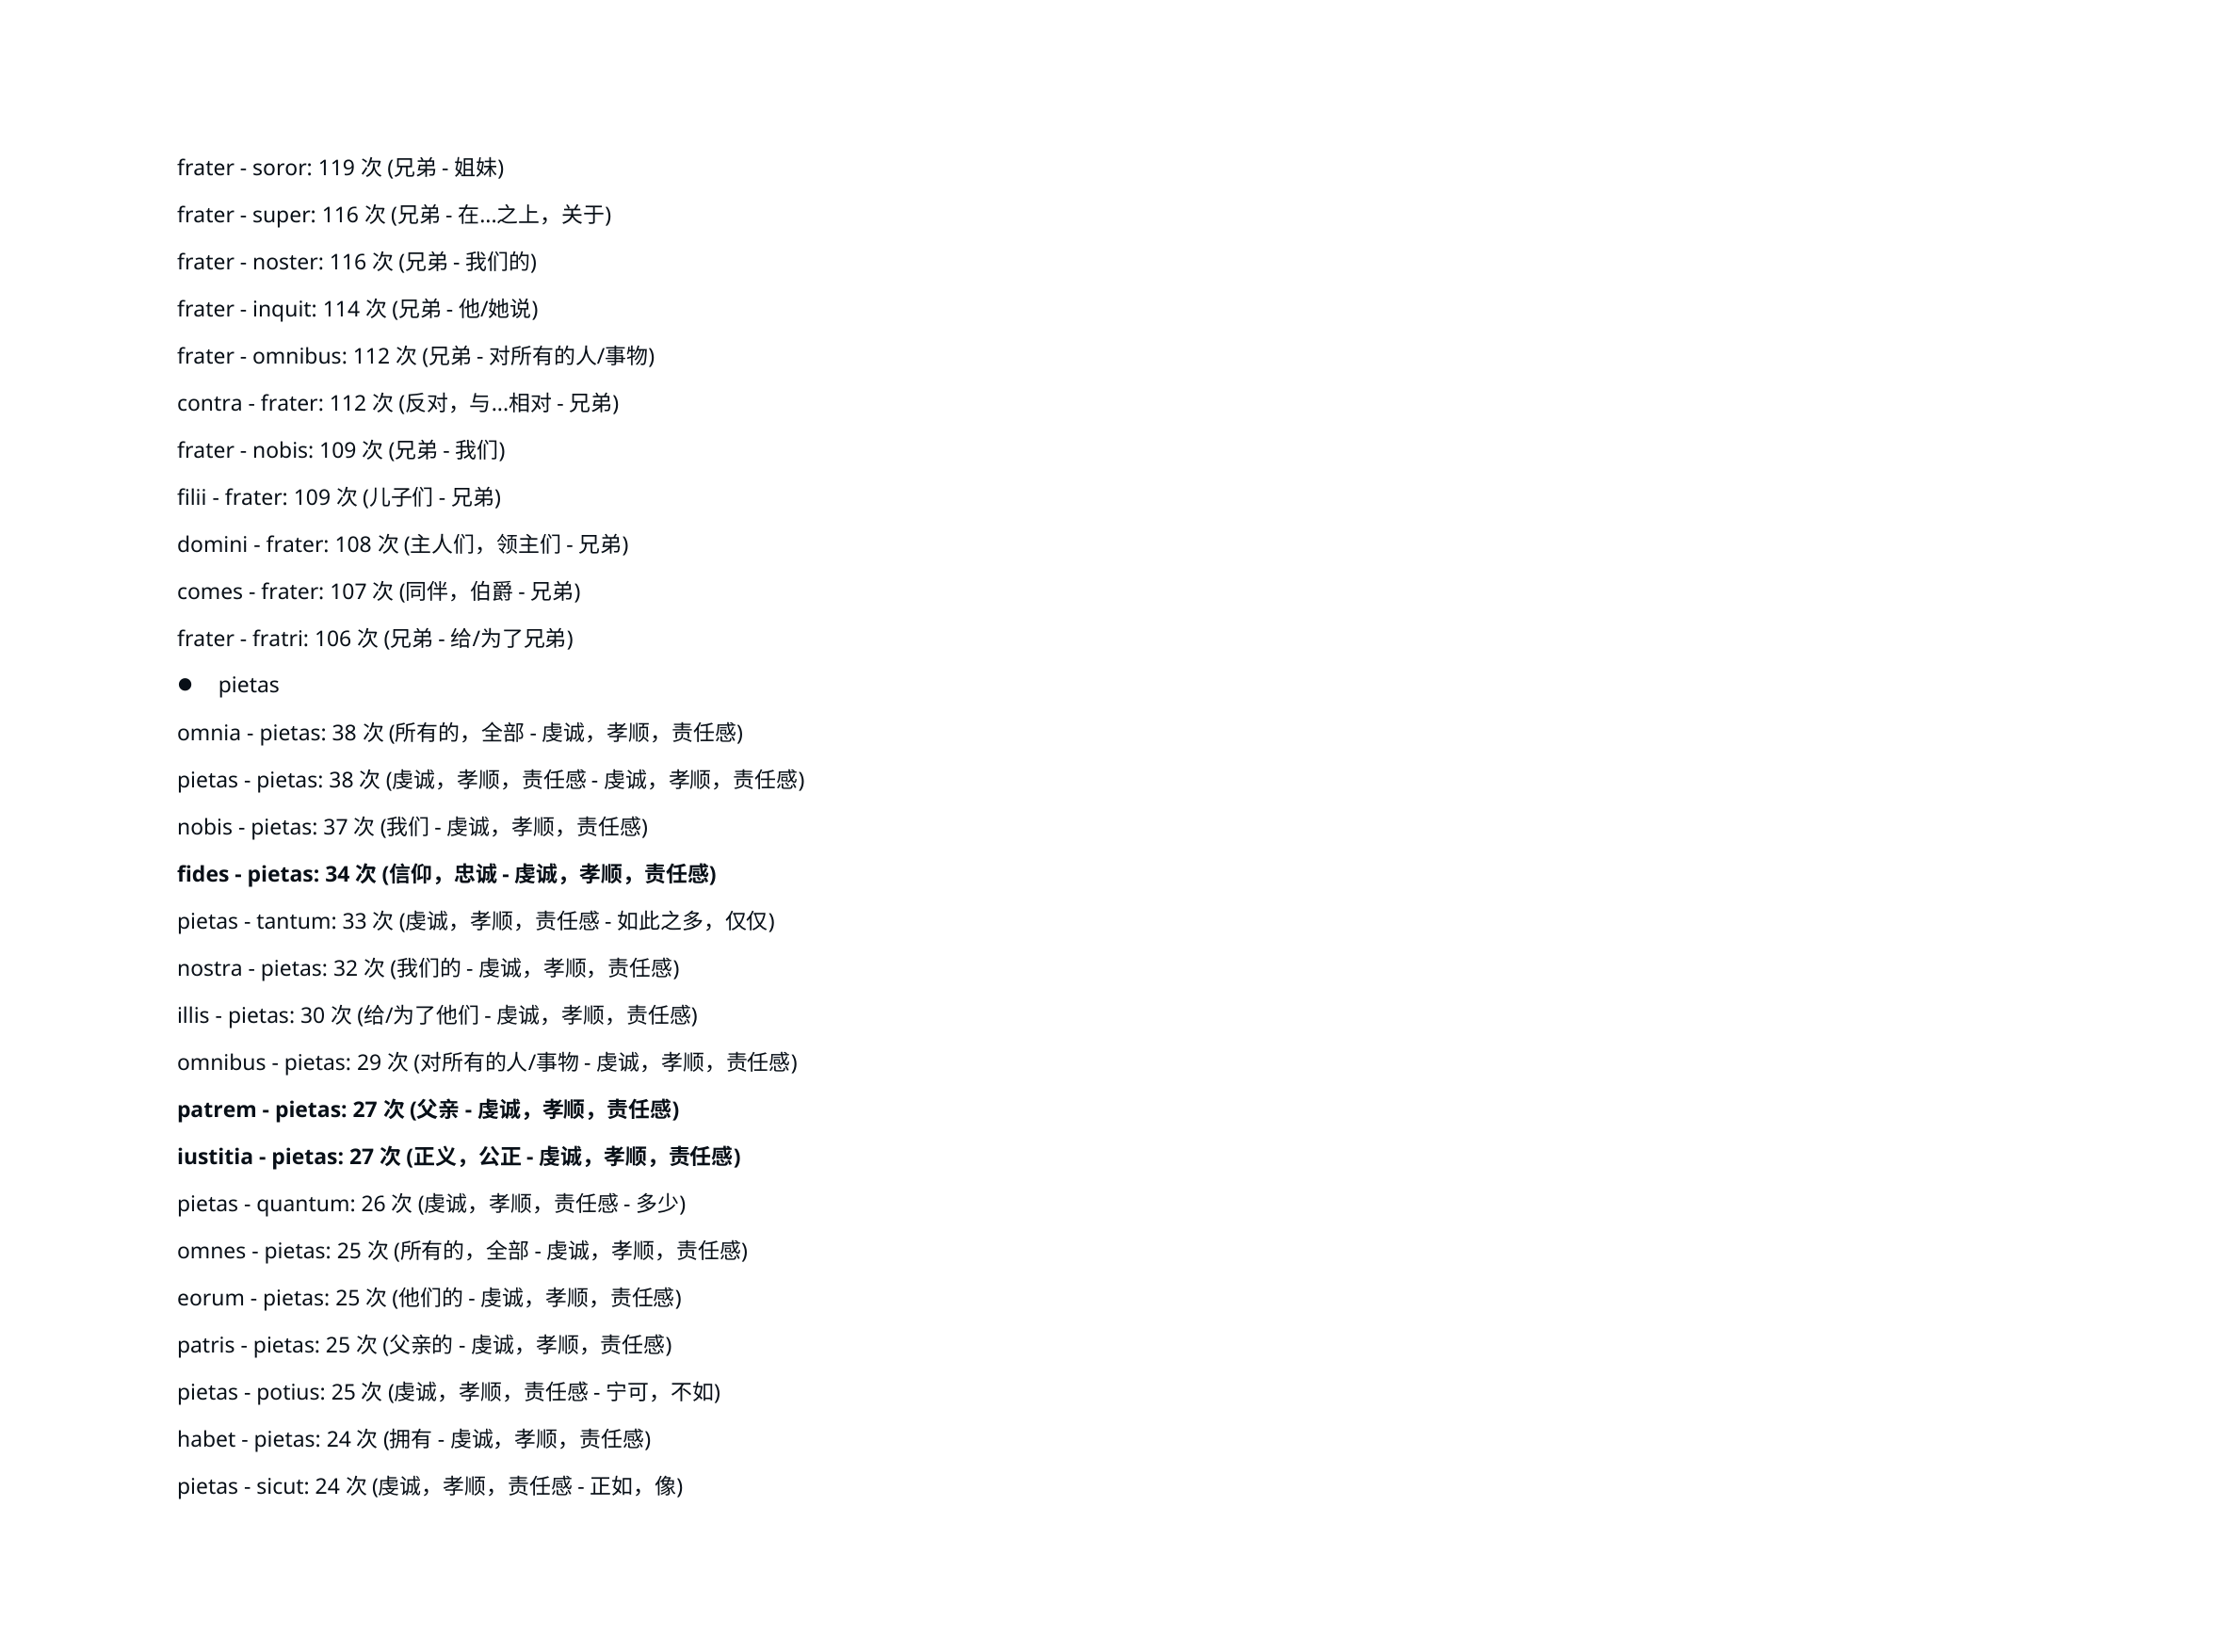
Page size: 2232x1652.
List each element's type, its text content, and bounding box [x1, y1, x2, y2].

text omnia - pietas: 38 次 (所有的，全部 - 虔诚，孝顺，责任感) [177, 708, 991, 755]
text contra - frater: 112 次 (反对，与...相对 - 兄弟) [177, 379, 991, 426]
text nostra - pietas: 32 次 (我们的 - 虔诚，孝顺，责任感) [177, 944, 991, 991]
text nobis - pietas: 37 次 (我们 - 虔诚，孝顺，责任感) [177, 802, 991, 850]
text omnibus - pietas: 29 次 (对所有的人/事物 - 虔诚，孝顺，责任感) [177, 1038, 991, 1085]
list pietas [177, 661, 991, 708]
text omnes - pietas: 25 次 (所有的，全部 - 虔诚，孝顺，责任感) [177, 1226, 991, 1273]
text pietas - tantum: 33 次 (虔诚，孝顺，责任感 - 如此之多，仅仅) [177, 897, 991, 944]
text frater - soror: 119 次 (兄弟 - 姐妹) [177, 143, 991, 190]
text comes - frater: 107 次 (同伴，伯爵 - 兄弟) [177, 567, 991, 614]
text habet - pietas: 24 次 (拥有 - 虔诚，孝顺，责任感) [177, 1415, 991, 1462]
text frater - omnibus: 112 次 (兄弟 - 对所有的人/事物) [177, 332, 991, 379]
text patrem - pietas: 27 次 (父亲 - 虔诚，孝顺，责任感) [177, 1085, 991, 1132]
text eorum - pietas: 25 次 (他们的 - 虔诚，孝顺，责任感) [177, 1273, 991, 1320]
text frater - noster: 116 次 (兄弟 - 我们的) [177, 237, 991, 284]
text illis - pietas: 30 次 (给/为了他们 - 虔诚，孝顺，责任感) [177, 991, 991, 1038]
text pietas - pietas: 38 次 (虔诚，孝顺，责任感 - 虔诚，孝顺，责任感) [177, 755, 991, 802]
text filii - frater: 109 次 (儿子们 - 兄弟) [177, 473, 991, 520]
text pietas - quantum: 26 次 (虔诚，孝顺，责任感 - 多少) [177, 1179, 991, 1226]
text pietas - potius: 25 次 (虔诚，孝顺，责任感 - 宁可，不如) [177, 1368, 991, 1415]
text frater - super: 116 次 (兄弟 - 在...之上，关于) [177, 190, 991, 237]
text patris - pietas: 25 次 (父亲的 - 虔诚，孝顺，责任感) [177, 1320, 991, 1368]
text fides - pietas: 34 次 (信仰，忠诚 - 虔诚，孝顺，责任感) [177, 850, 991, 897]
text domini - frater: 108 次 (主人们，领主们 - 兄弟) [177, 520, 991, 567]
text frater - inquit: 114 次 (兄弟 - 他/她说) [177, 284, 991, 332]
text iustitia - pietas: 27 次 (正义，公正 - 虔诚，孝顺，责任感) [177, 1132, 991, 1179]
text pietas - sicut: 24 次 (虔诚，孝顺，责任感 - 正如，像) [177, 1462, 991, 1509]
text frater - nobis: 109 次 (兄弟 - 我们) [177, 426, 991, 473]
text frater - fratri: 106 次 (兄弟 - 给/为了兄弟) [177, 614, 991, 661]
